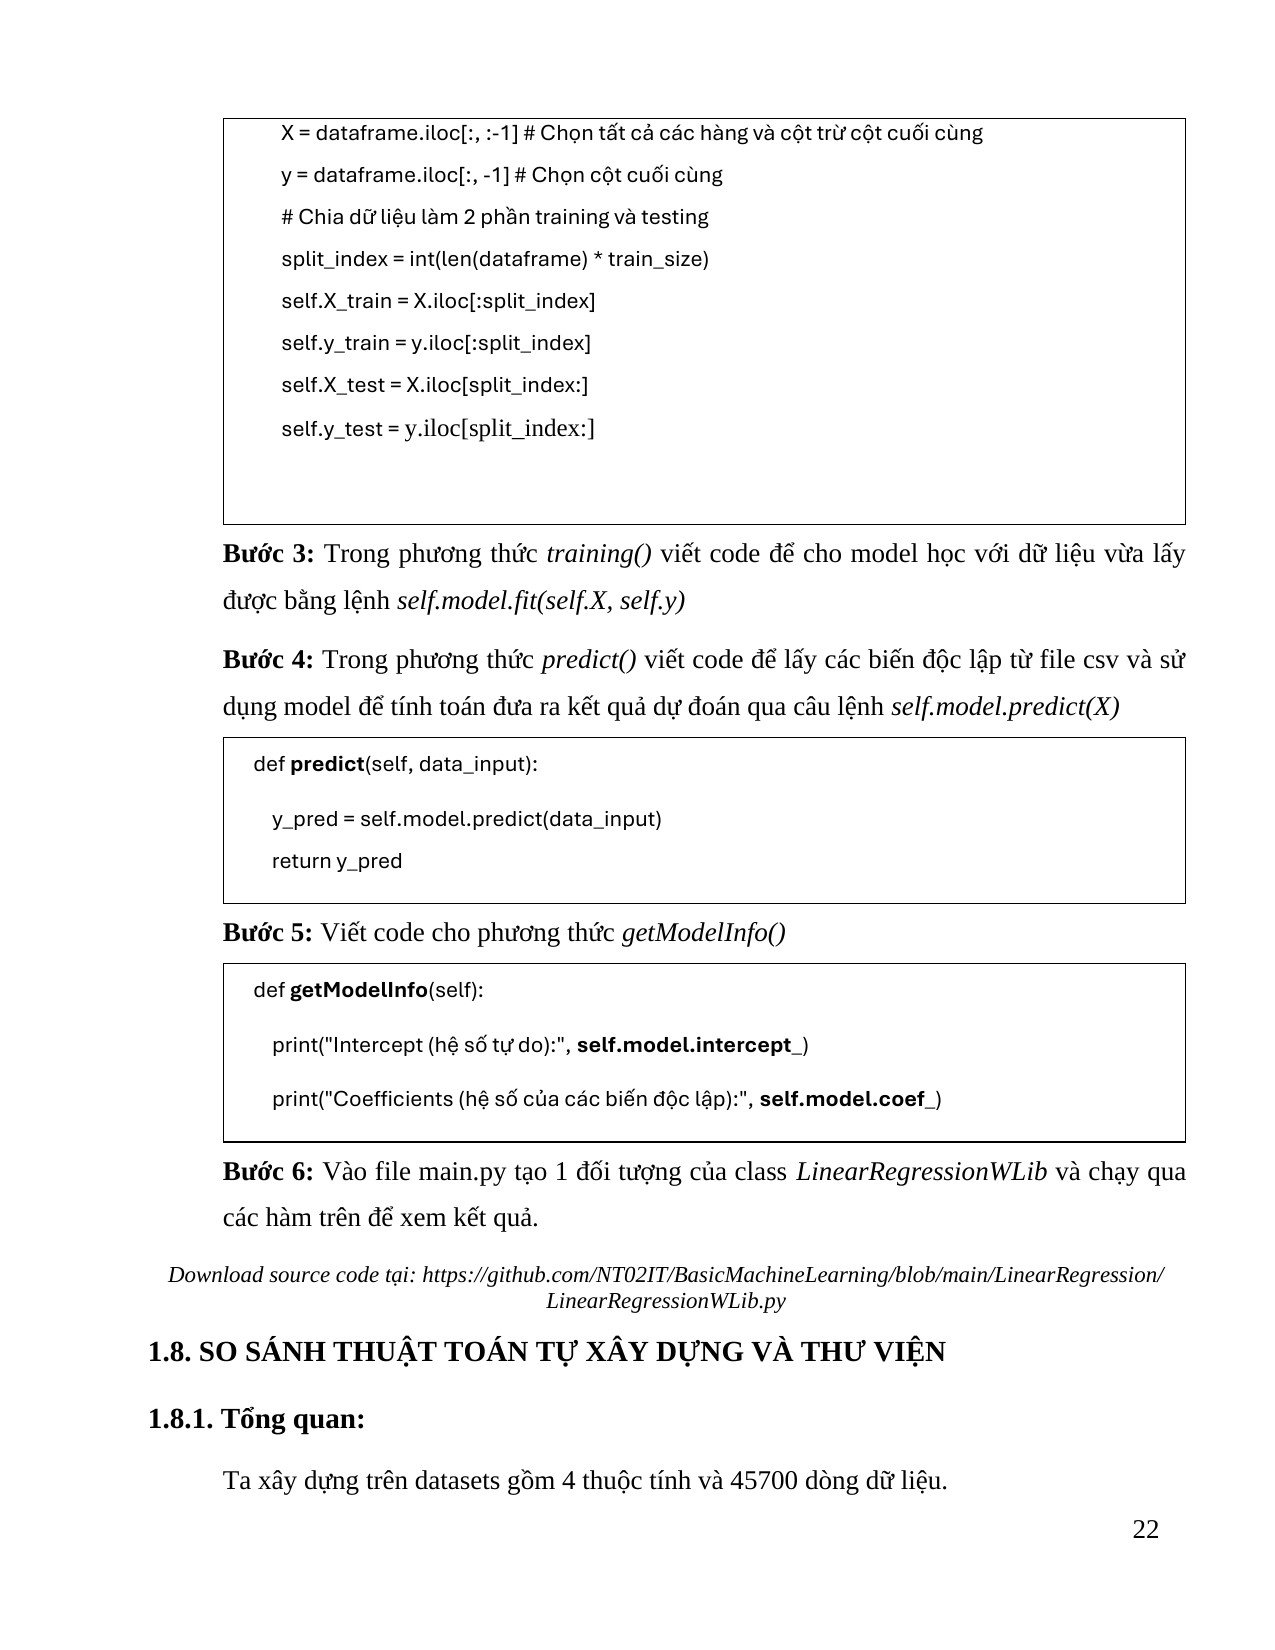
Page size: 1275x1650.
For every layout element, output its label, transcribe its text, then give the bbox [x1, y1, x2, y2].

table_header def getModelInfo(self): print("Intercept (hệ số tự do):", self.model.intercept_) print("Coefficients (hệ số của các biến độc lập):", self.model.coef_) [224, 964, 1185, 1141]
text Bước 5: Viết code cho phương thức getModelInfo() [223, 916, 1186, 947]
table_header def predict(self, data_input): y_pred = self.model.predict(data_input) return y_pred [224, 738, 1185, 903]
text Bước 6: Vào file main.py tạo 1 đối tượng của class LinearRegressionWLib và chạy qua các hàm trên để xem kết quả. [223, 1155, 1186, 1233]
text Bước 4: Trong phương thức predict() viết code để lấy các biến độc lập từ file csv và sử dụng model để tính toán đưa ra kết quả dự đoán qua câu lệnh self.model.predict(X) [223, 643, 1186, 721]
subtitle 1.8. So sánh thuật toán tự xây dựng và thư viện [148, 1334, 1186, 1368]
text Ta xây dựng trên datasets gồm 4 thuộc tính và 45700 dòng dữ liệu. [148, 1464, 1186, 1495]
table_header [224, 119, 1185, 524]
text Bước 3: Trong phương thức training() viết code để cho model học với dữ liệu vừa lấy được bằng lệnh self.model.fit(self.X, self.y) [223, 537, 1186, 615]
text Download source code tại: https://github.com/NT02IT/BasicMachineLearning/blob/main/LinearRegression/LinearRegressionWLib.py [148, 1261, 1186, 1313]
subtitle 1.8.1. Tổng quan: [148, 1401, 1186, 1435]
